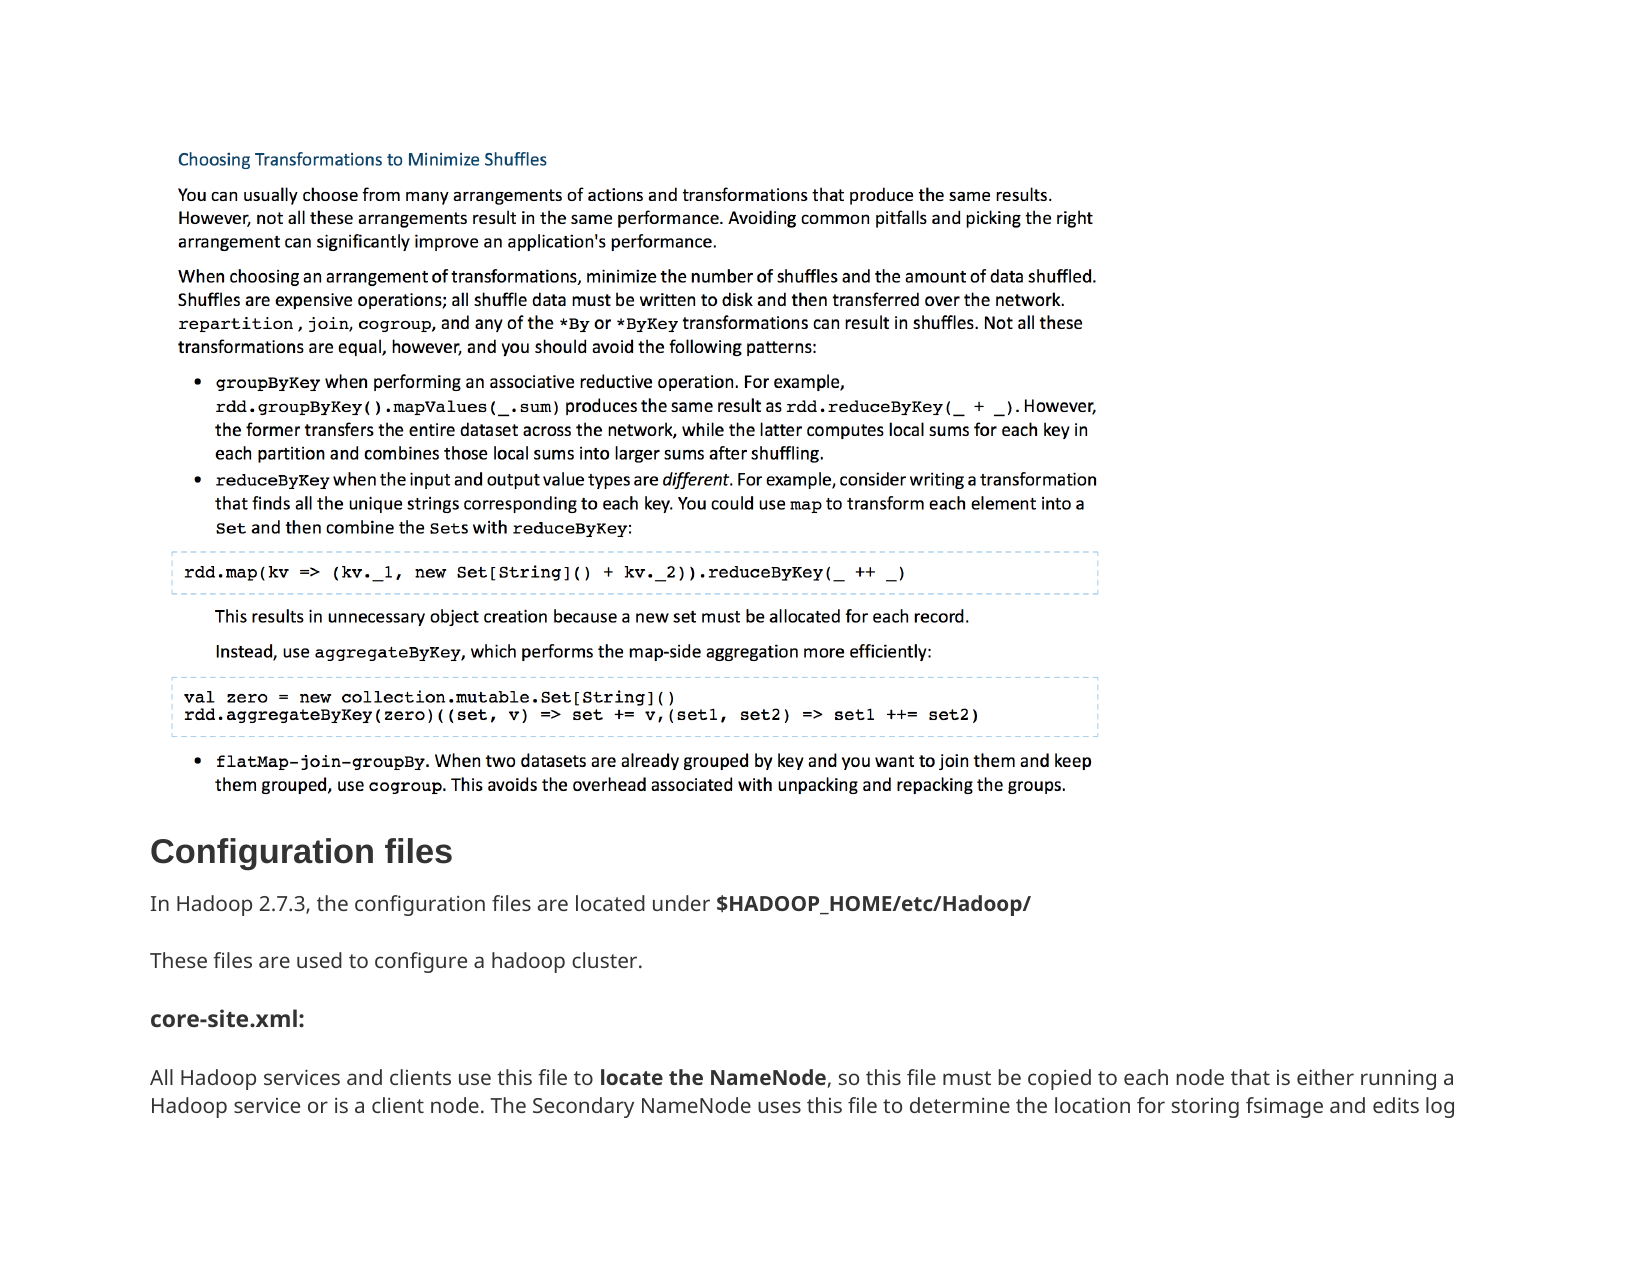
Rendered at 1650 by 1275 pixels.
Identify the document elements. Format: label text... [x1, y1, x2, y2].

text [150, 889, 1500, 1120]
picture [150, 150, 1125, 813]
text Configuration files [150, 831, 1500, 871]
